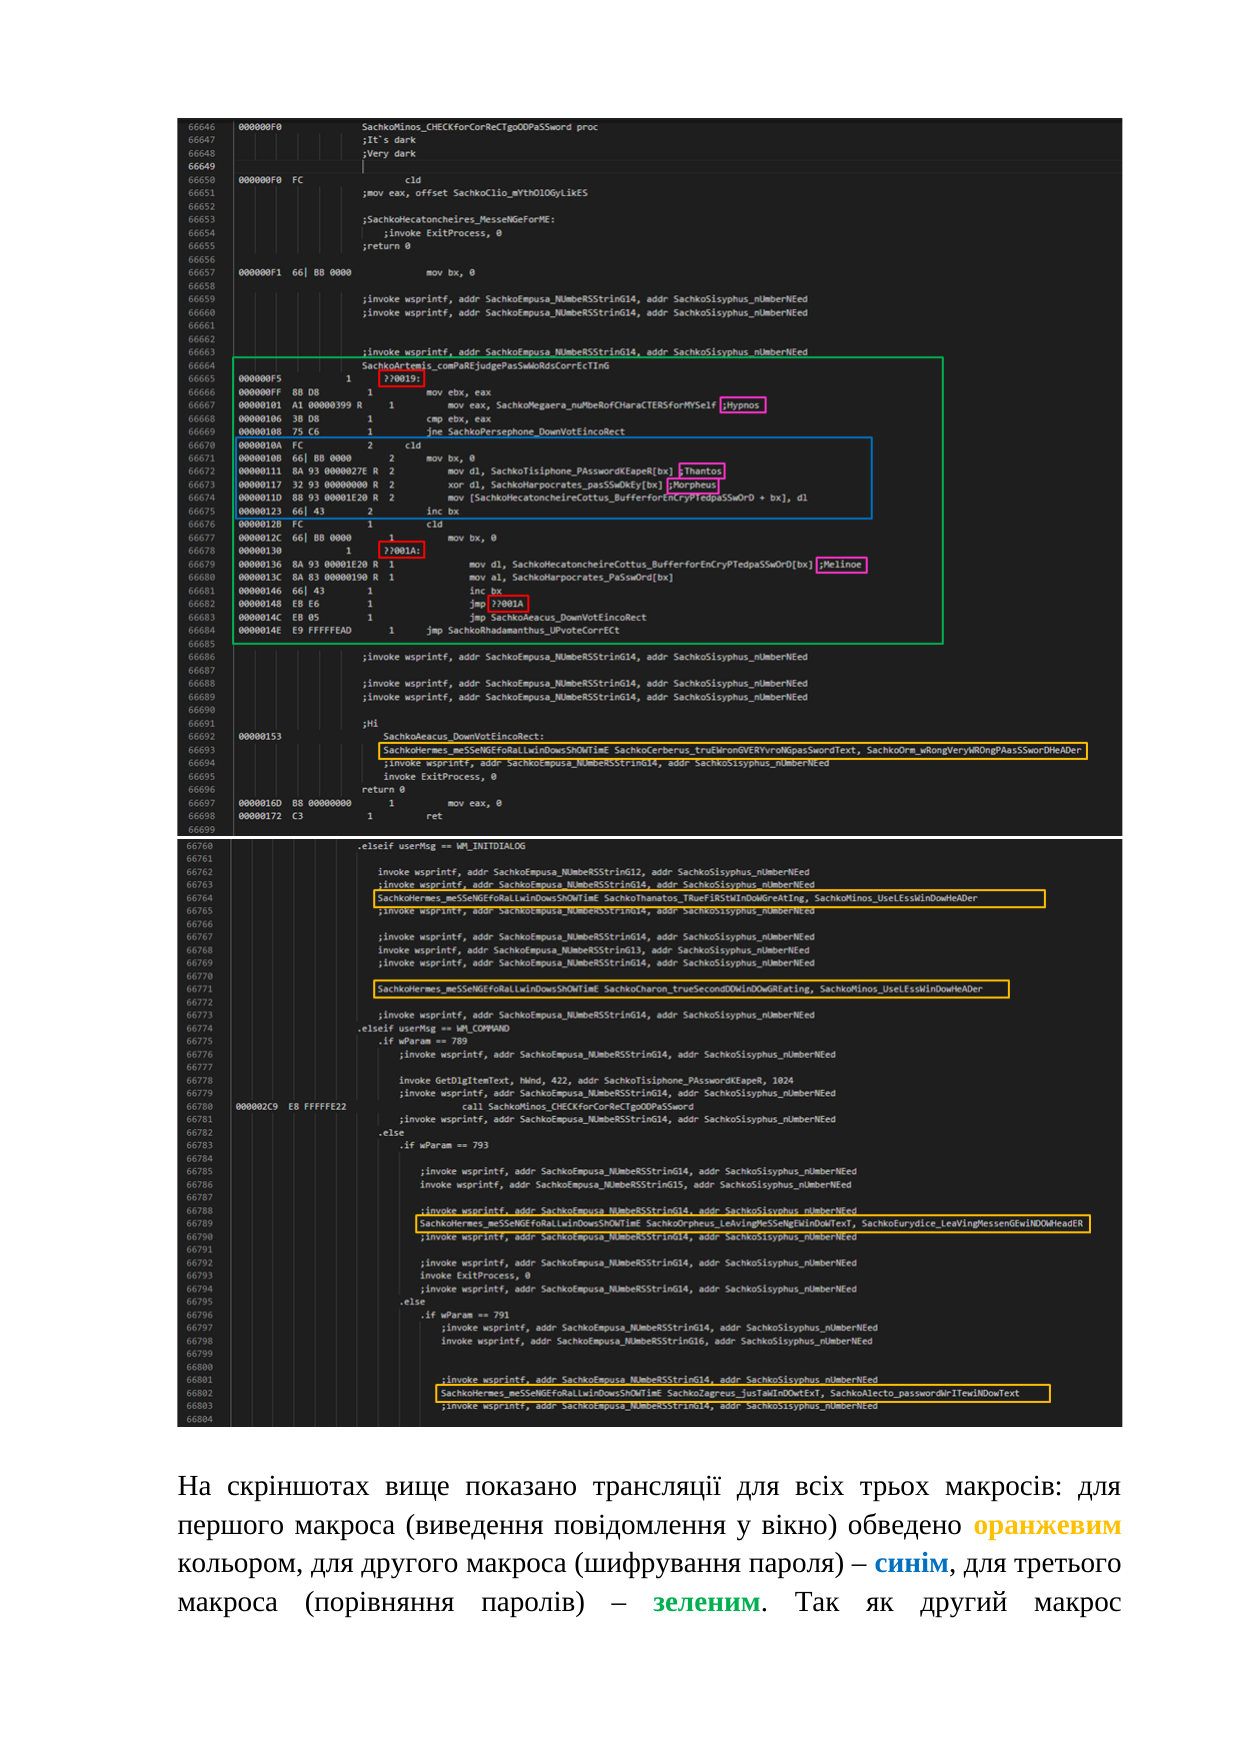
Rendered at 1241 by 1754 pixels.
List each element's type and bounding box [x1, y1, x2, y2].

text [177, 1468, 1122, 1618]
picture [177, 118, 1123, 836]
picture [177, 839, 1123, 1427]
